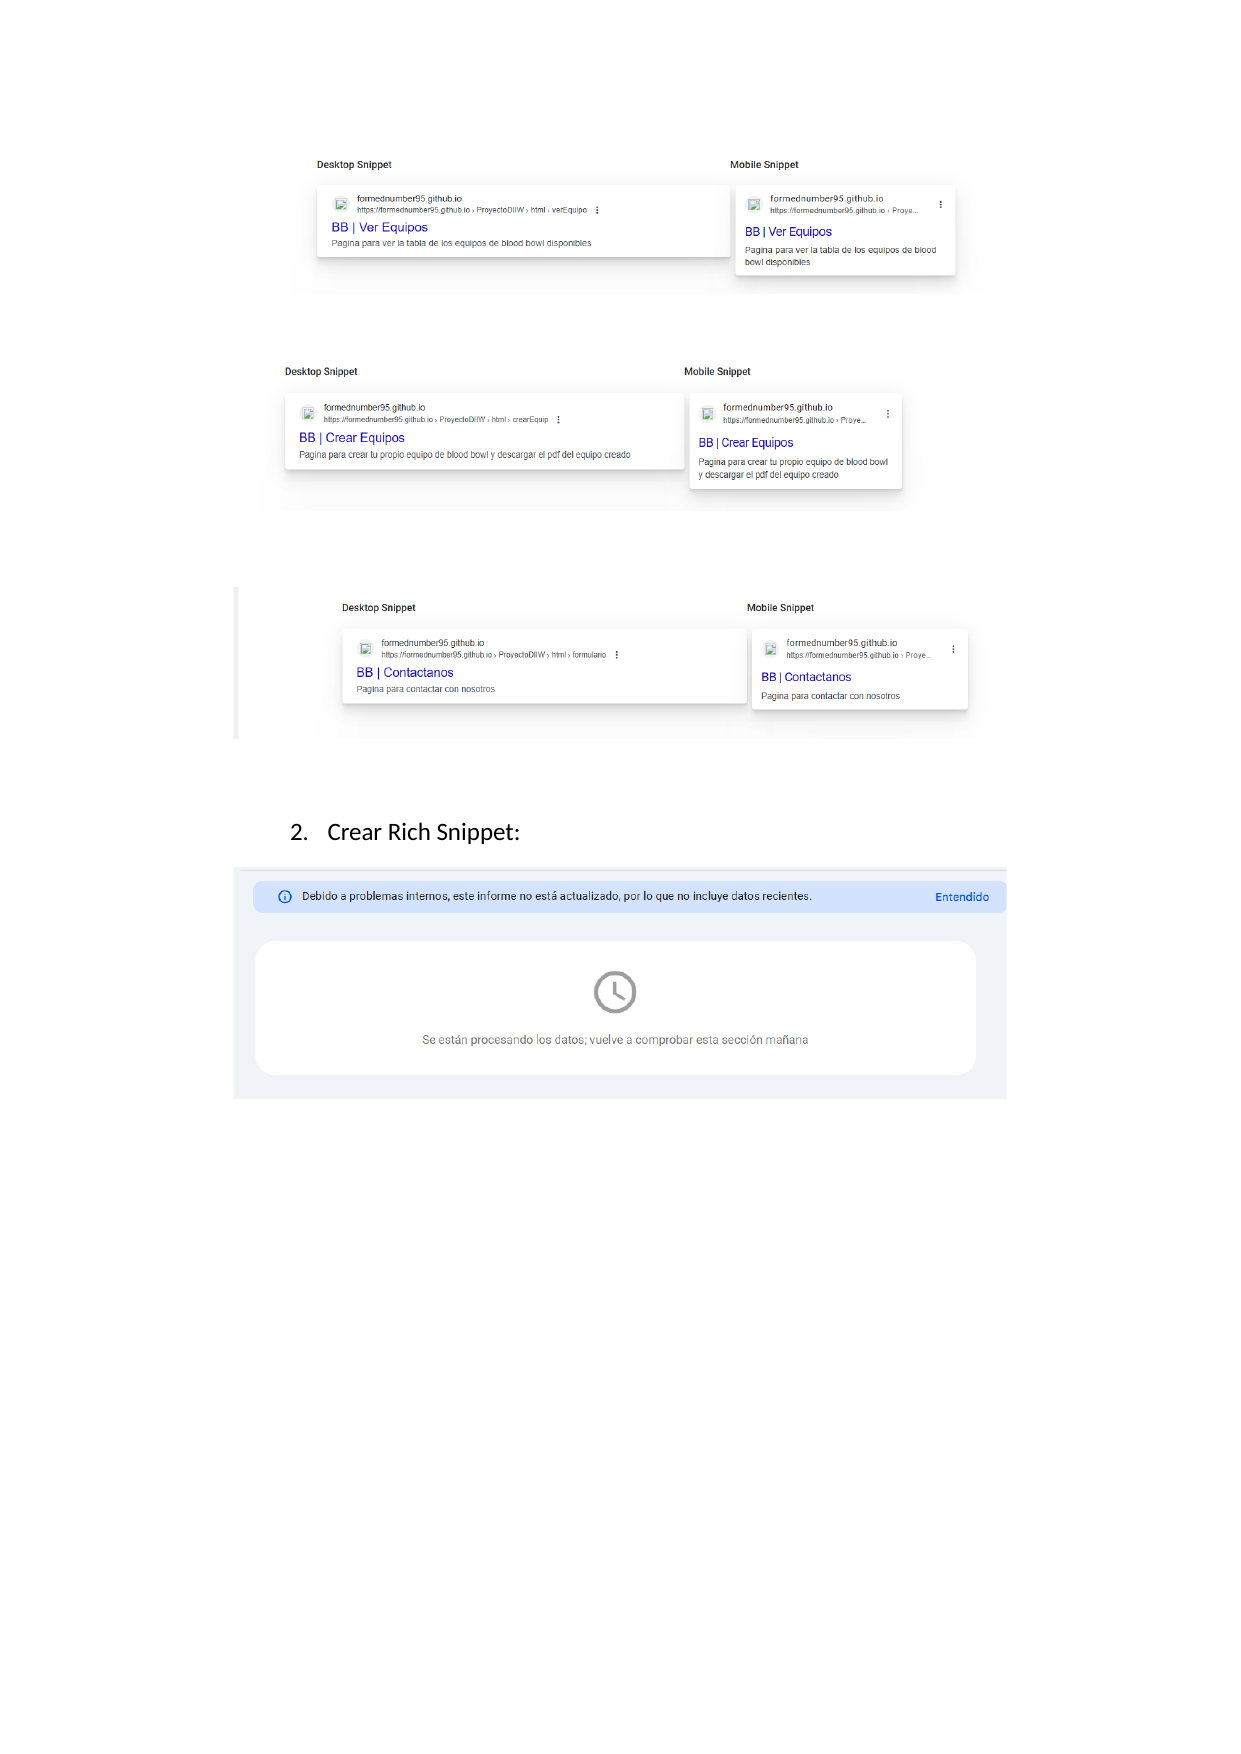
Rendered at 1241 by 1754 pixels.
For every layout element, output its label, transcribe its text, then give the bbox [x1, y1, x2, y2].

picture [233, 147, 1007, 294]
list Crear Rich Snippet: [290, 816, 1063, 847]
picture [233, 587, 1007, 739]
picture [233, 867, 1007, 1099]
picture [233, 349, 1007, 511]
